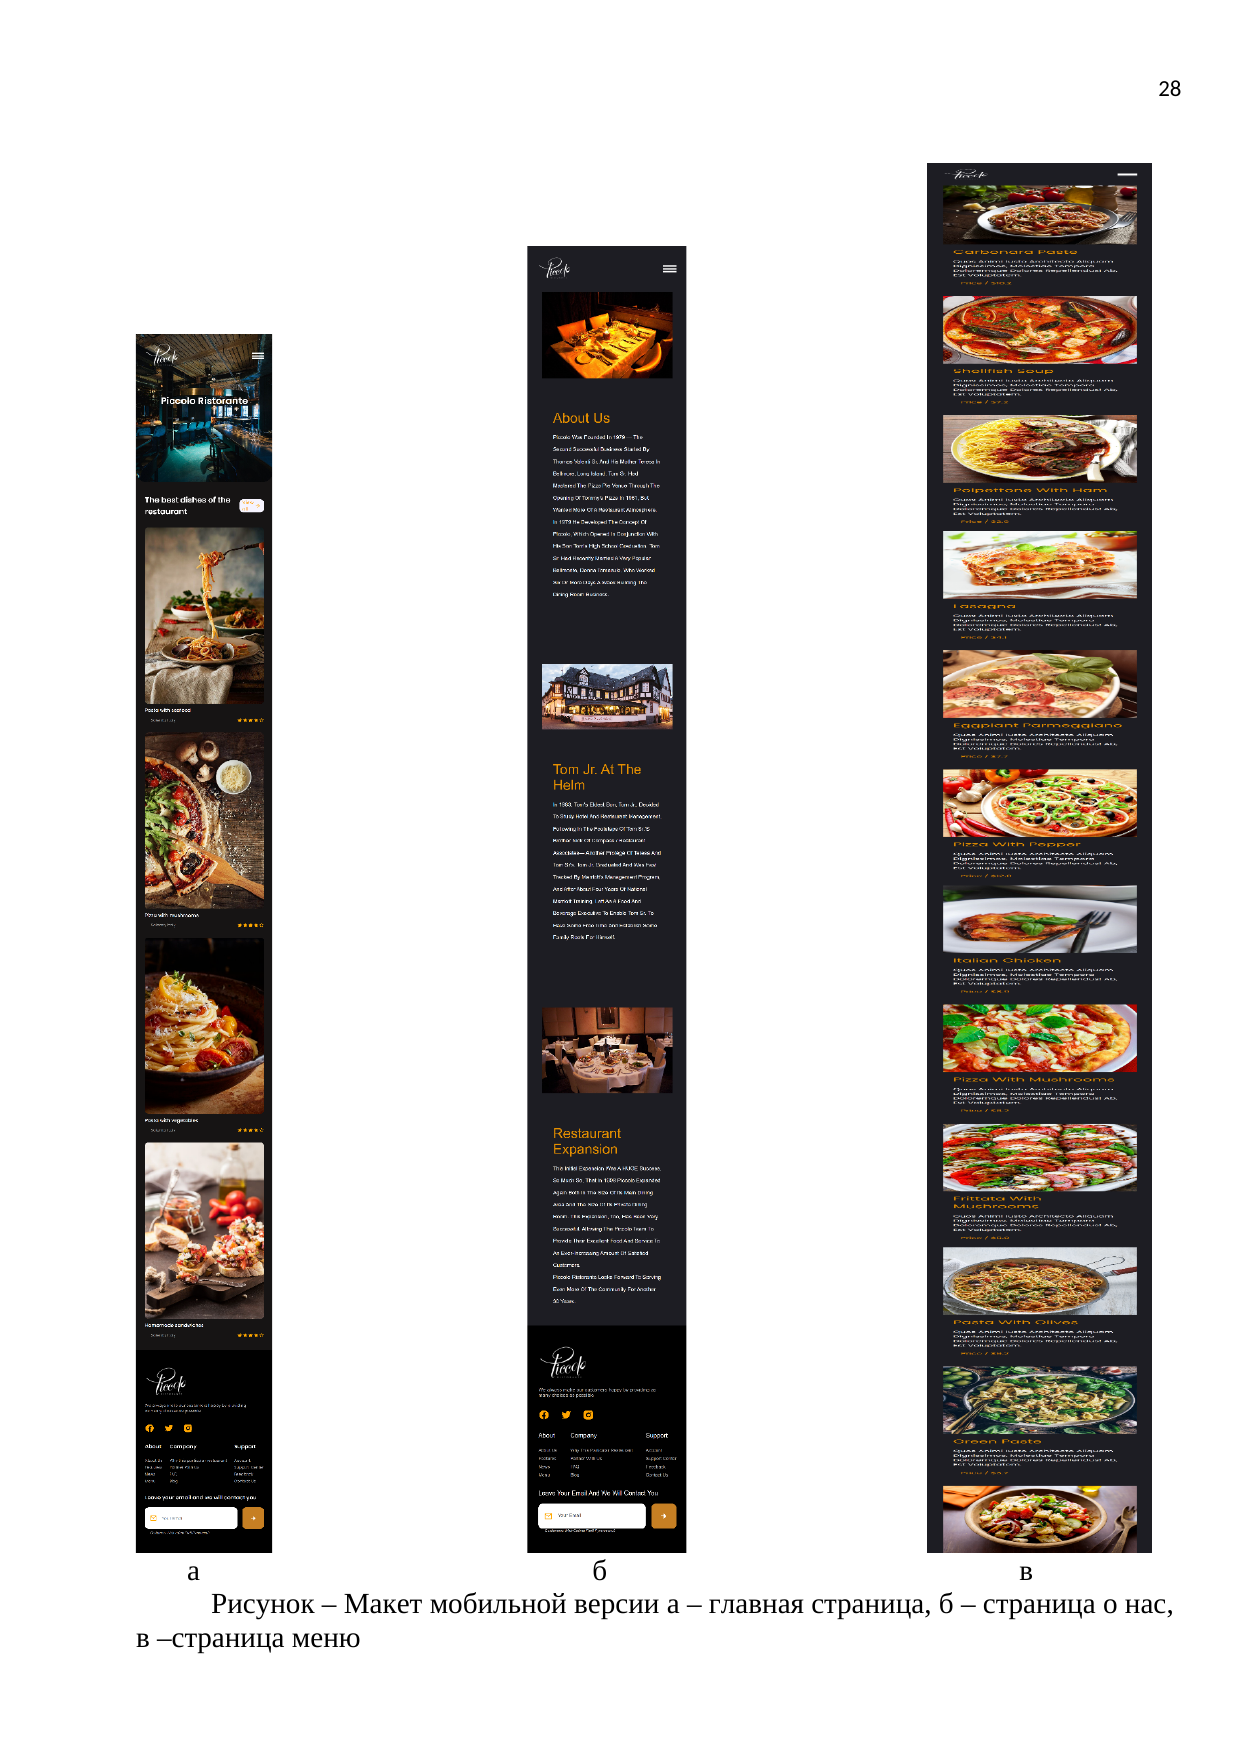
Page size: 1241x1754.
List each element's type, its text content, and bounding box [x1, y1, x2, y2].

text Рисунок – Макет мобильной версии а – главная страница, б – страница о нас, в –страница меню [136, 1586, 1181, 1653]
text а б в [136, 1553, 1181, 1586]
picture [927, 163, 1152, 1553]
picture [527, 246, 687, 1553]
picture [135, 334, 273, 1553]
